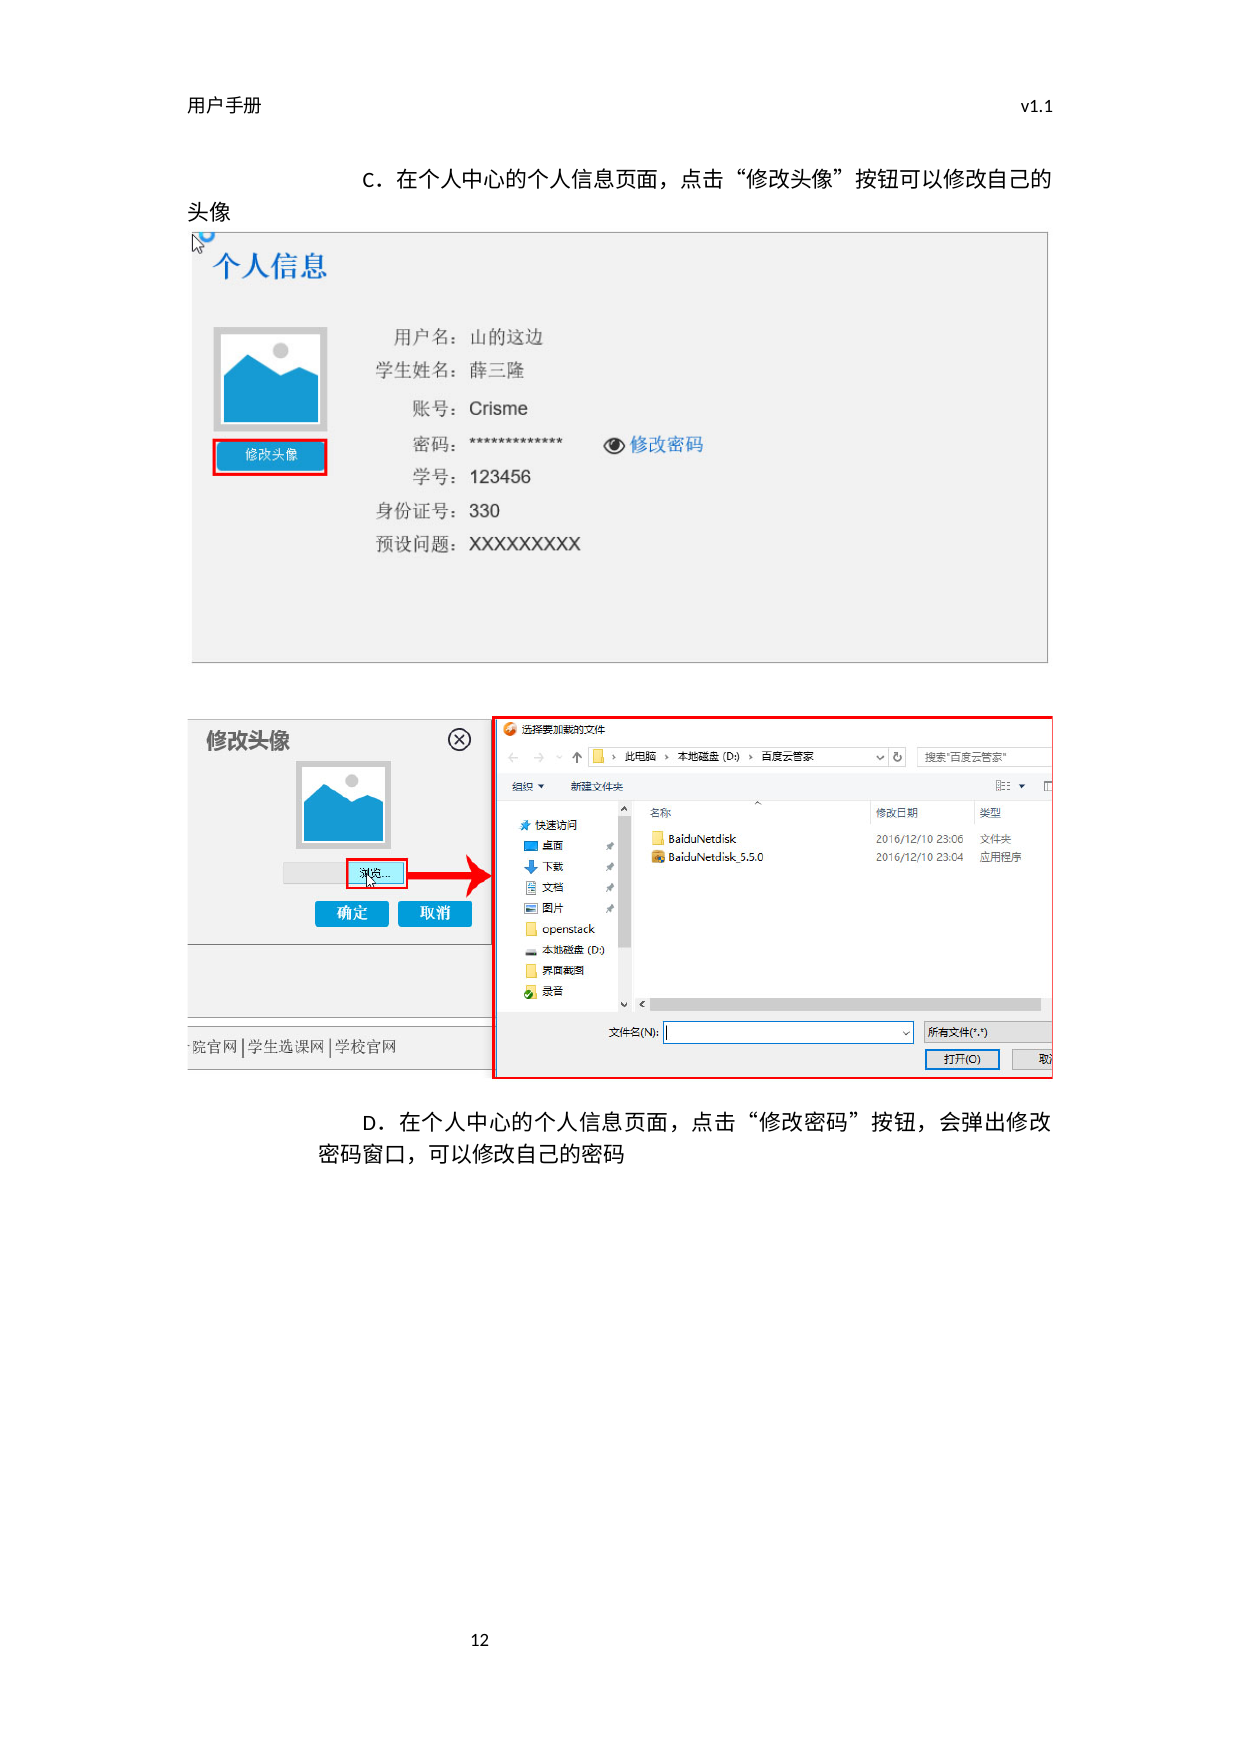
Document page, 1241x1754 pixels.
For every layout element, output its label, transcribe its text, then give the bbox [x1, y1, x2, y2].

picture [187, 714, 1053, 1082]
text C．在个人中心的个人信息页面，点击“修改头像”按钮可以修改自己的头像 [187, 162, 1053, 227]
text D．在个人中心的个人信息页面，点击“修改密码”按钮，会弹出修改密码窗口，可以修改自己的密码 [319, 1104, 1053, 1169]
picture [187, 227, 1053, 667]
